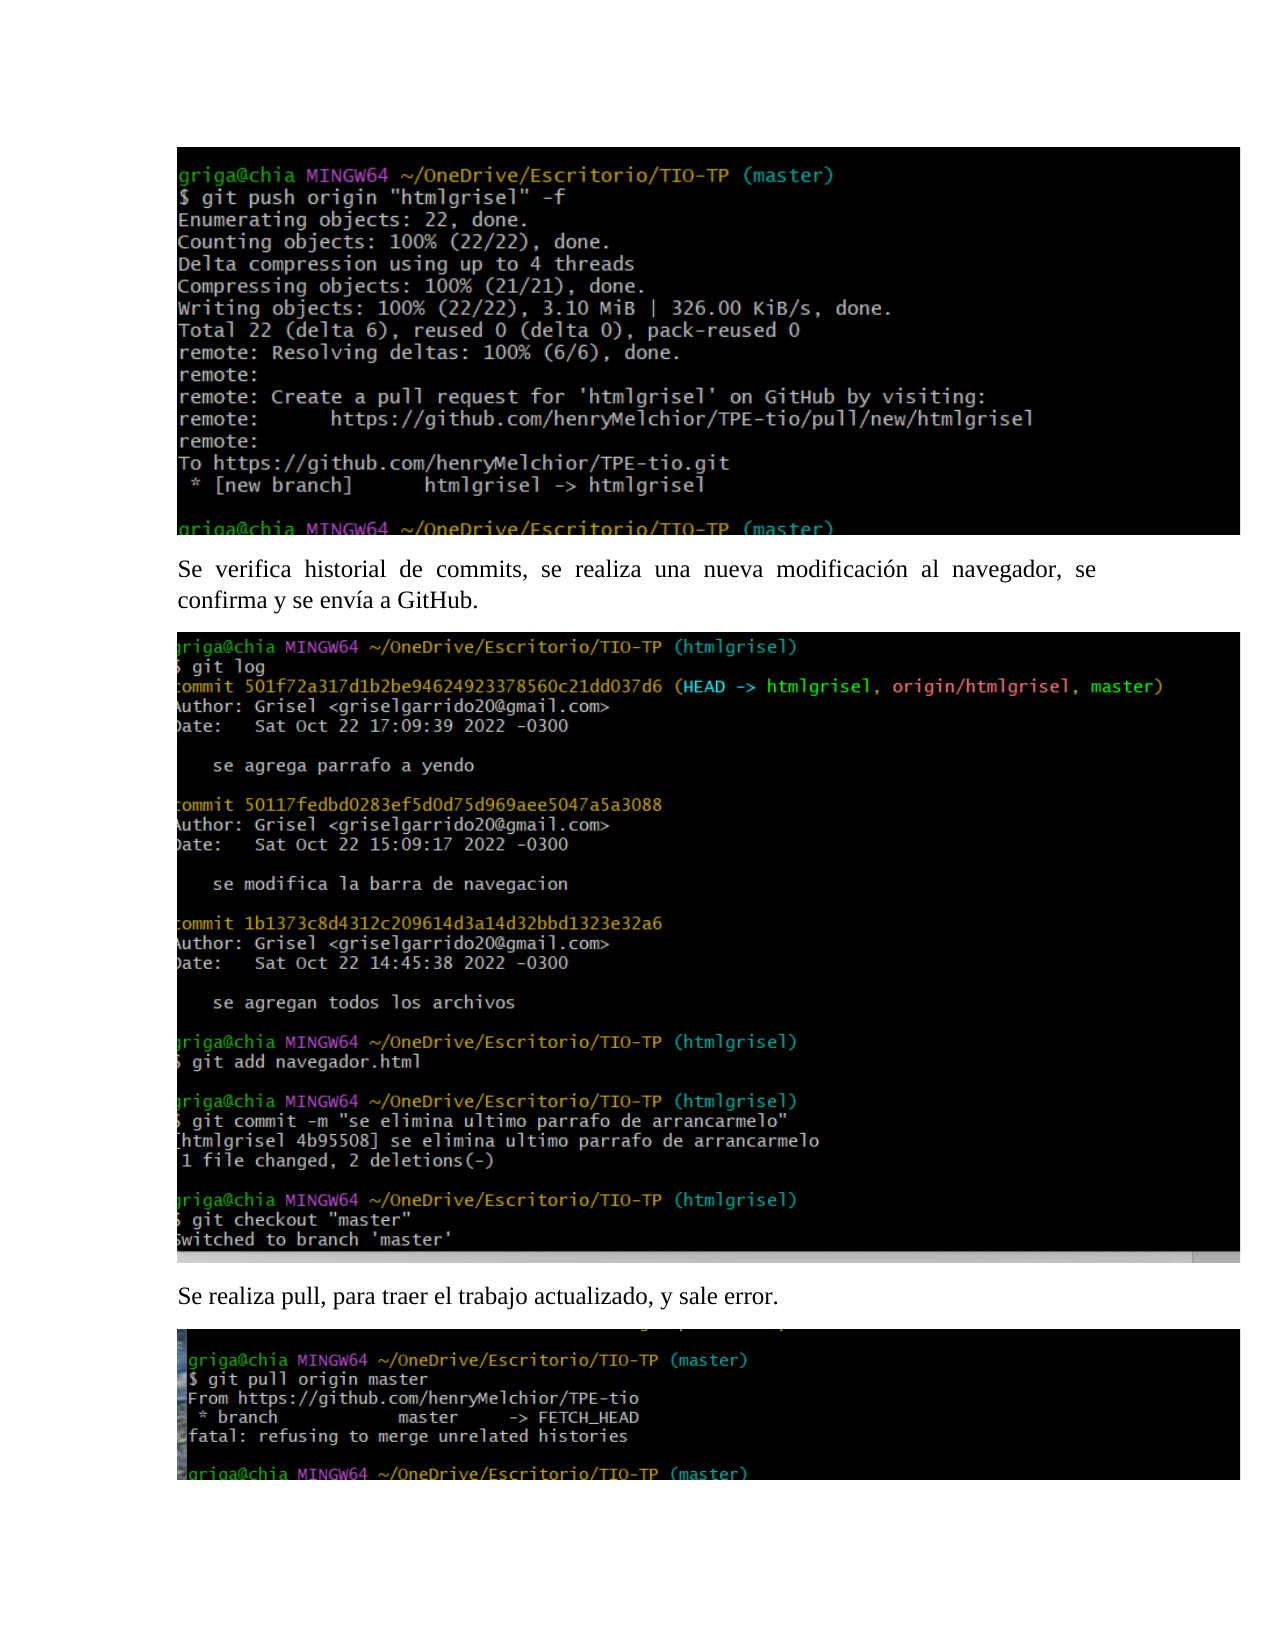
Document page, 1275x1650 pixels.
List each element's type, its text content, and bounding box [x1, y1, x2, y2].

picture [177, 1329, 1241, 1480]
text Se realiza pull, para traer el trabajo actualizado, y sale error. [177, 1281, 1098, 1310]
picture [177, 632, 1241, 1263]
picture [177, 147, 1241, 535]
text Se verifica historial de commits, se realiza una nueva modificación al navegador, se confirma y se envía a GitHub. [177, 554, 1098, 614]
